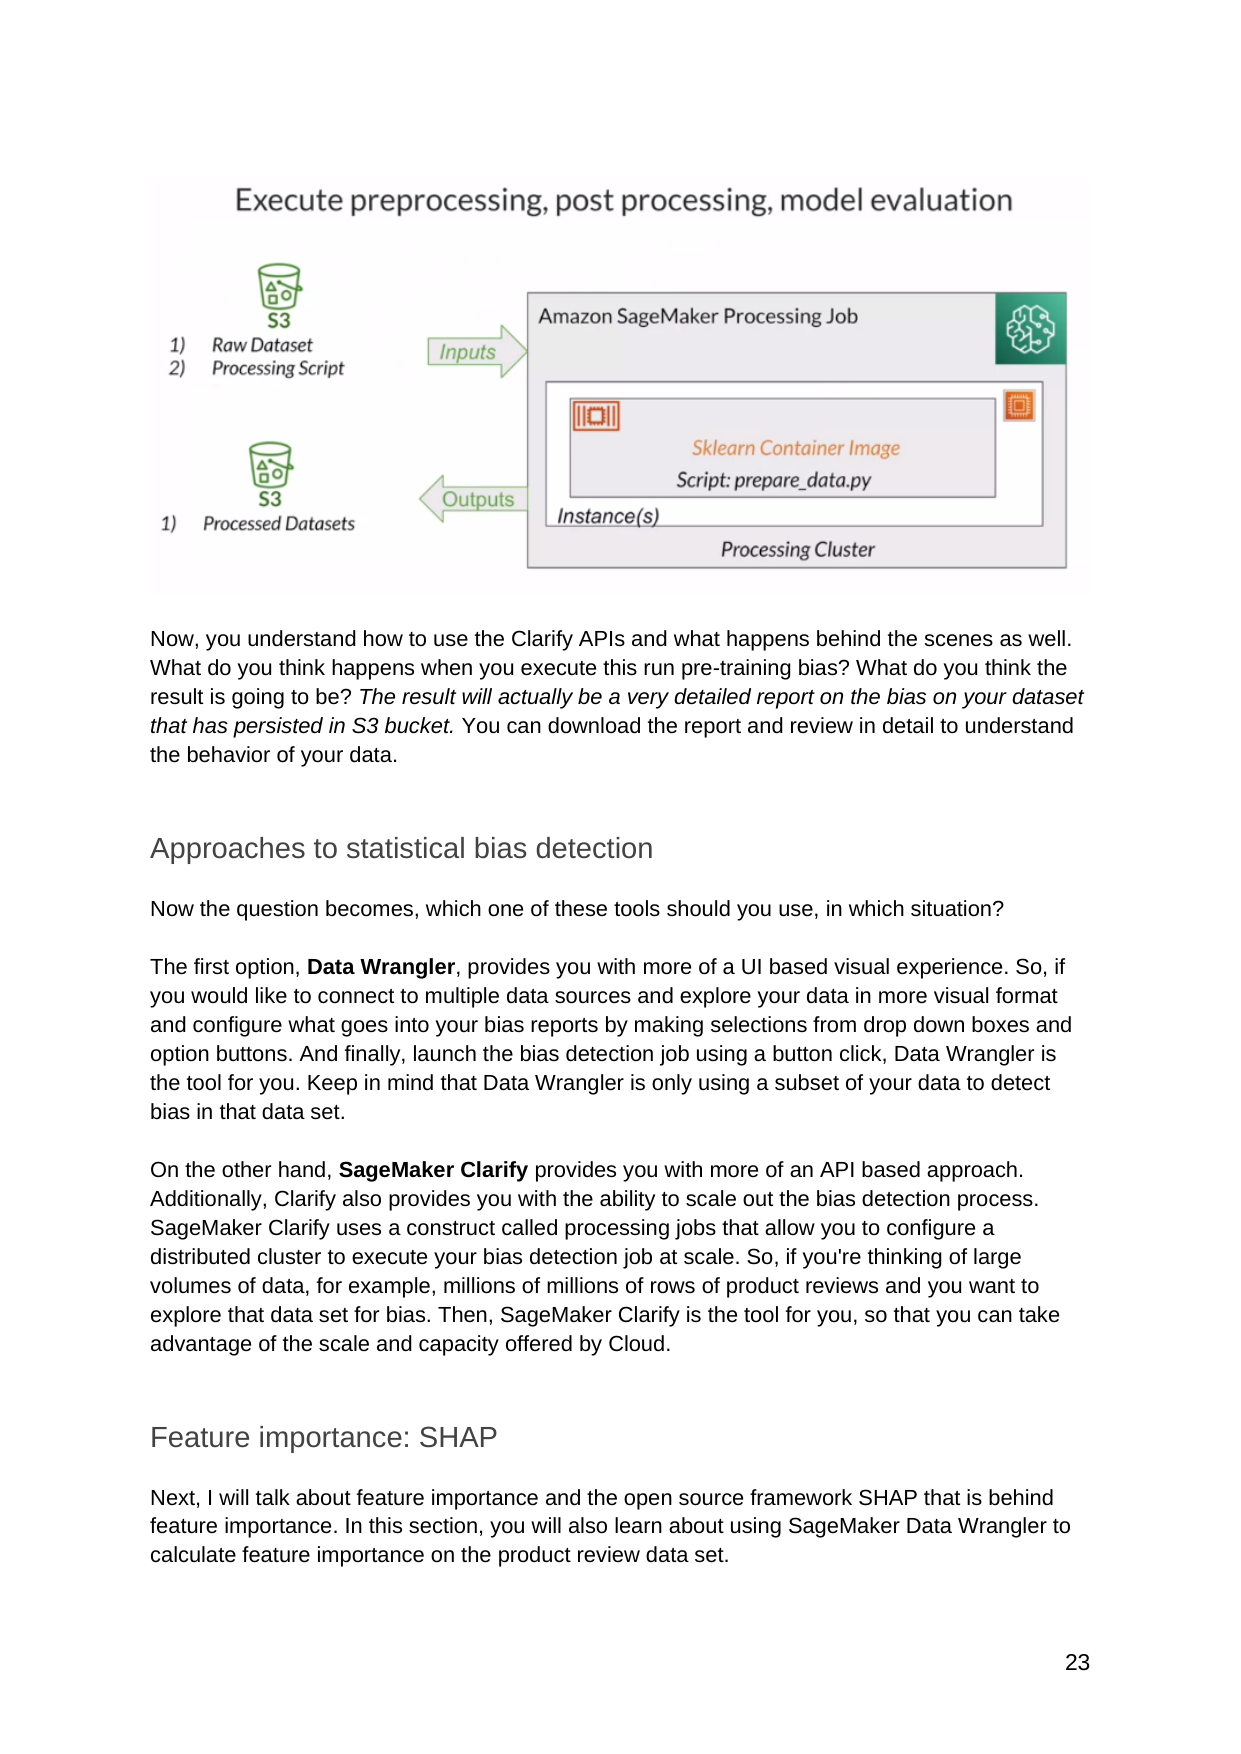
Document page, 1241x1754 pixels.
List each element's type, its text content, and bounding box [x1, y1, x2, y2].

text On the other hand, SageMaker Clarify provides you with more of an API based approach. Additionally, Clarify also provides you with the ability to scale out the bias detection process. SageMaker Clarify uses a construct called processing jobs that allow you to configure a distributed cluster to execute your bias detection job at scale. So, if you're thinking of large volumes of data, for example, millions of millions of rows of product reviews and you want to explore that data set for bias. Then, SageMaker Clarify is the tool for you, so that you can take advantage of the scale and capacity offered by Cloud. [150, 1157, 1090, 1356]
picture [150, 178, 1091, 594]
text Now, you understand how to use the Clarify APIs and what happens behind the scenes as well. What do you think happens when you execute this run pre-training bias? What do you think the result is going to be? The result will actually be a very detailed report on the bias on your dataset that has persisted in S3 bucket. You can download the report and review in detail to understand the behavior of your data. [150, 626, 1090, 767]
text Next, I will talk about feature importance and the open source framework SHAP that is behind feature importance. In this section, you will also learn about using SageMaker Data Wrangler to calculate feature importance on the product review data set. [150, 1484, 1090, 1568]
subtitle Feature importance: SHAP [150, 1420, 1090, 1453]
text Now the question becomes, which one of these tools should you use, in which situation? [150, 896, 1090, 921]
subtitle Approaches to statistical bias detection [150, 831, 1090, 865]
text The first option, Data Wrangler, provides you with more of a UI based visual experience. So, if you would like to connect to multiple data sources and explore your data in more visual format and configure what goes into your bias reports by making selections from drop down boxes and option buttons. And finally, launch the bias detection job using a button click, Data Wrangler is the tool for you. Keep in mind that Data Wrangler is only using a subset of your data to detect bias in that data set. [150, 954, 1090, 1124]
